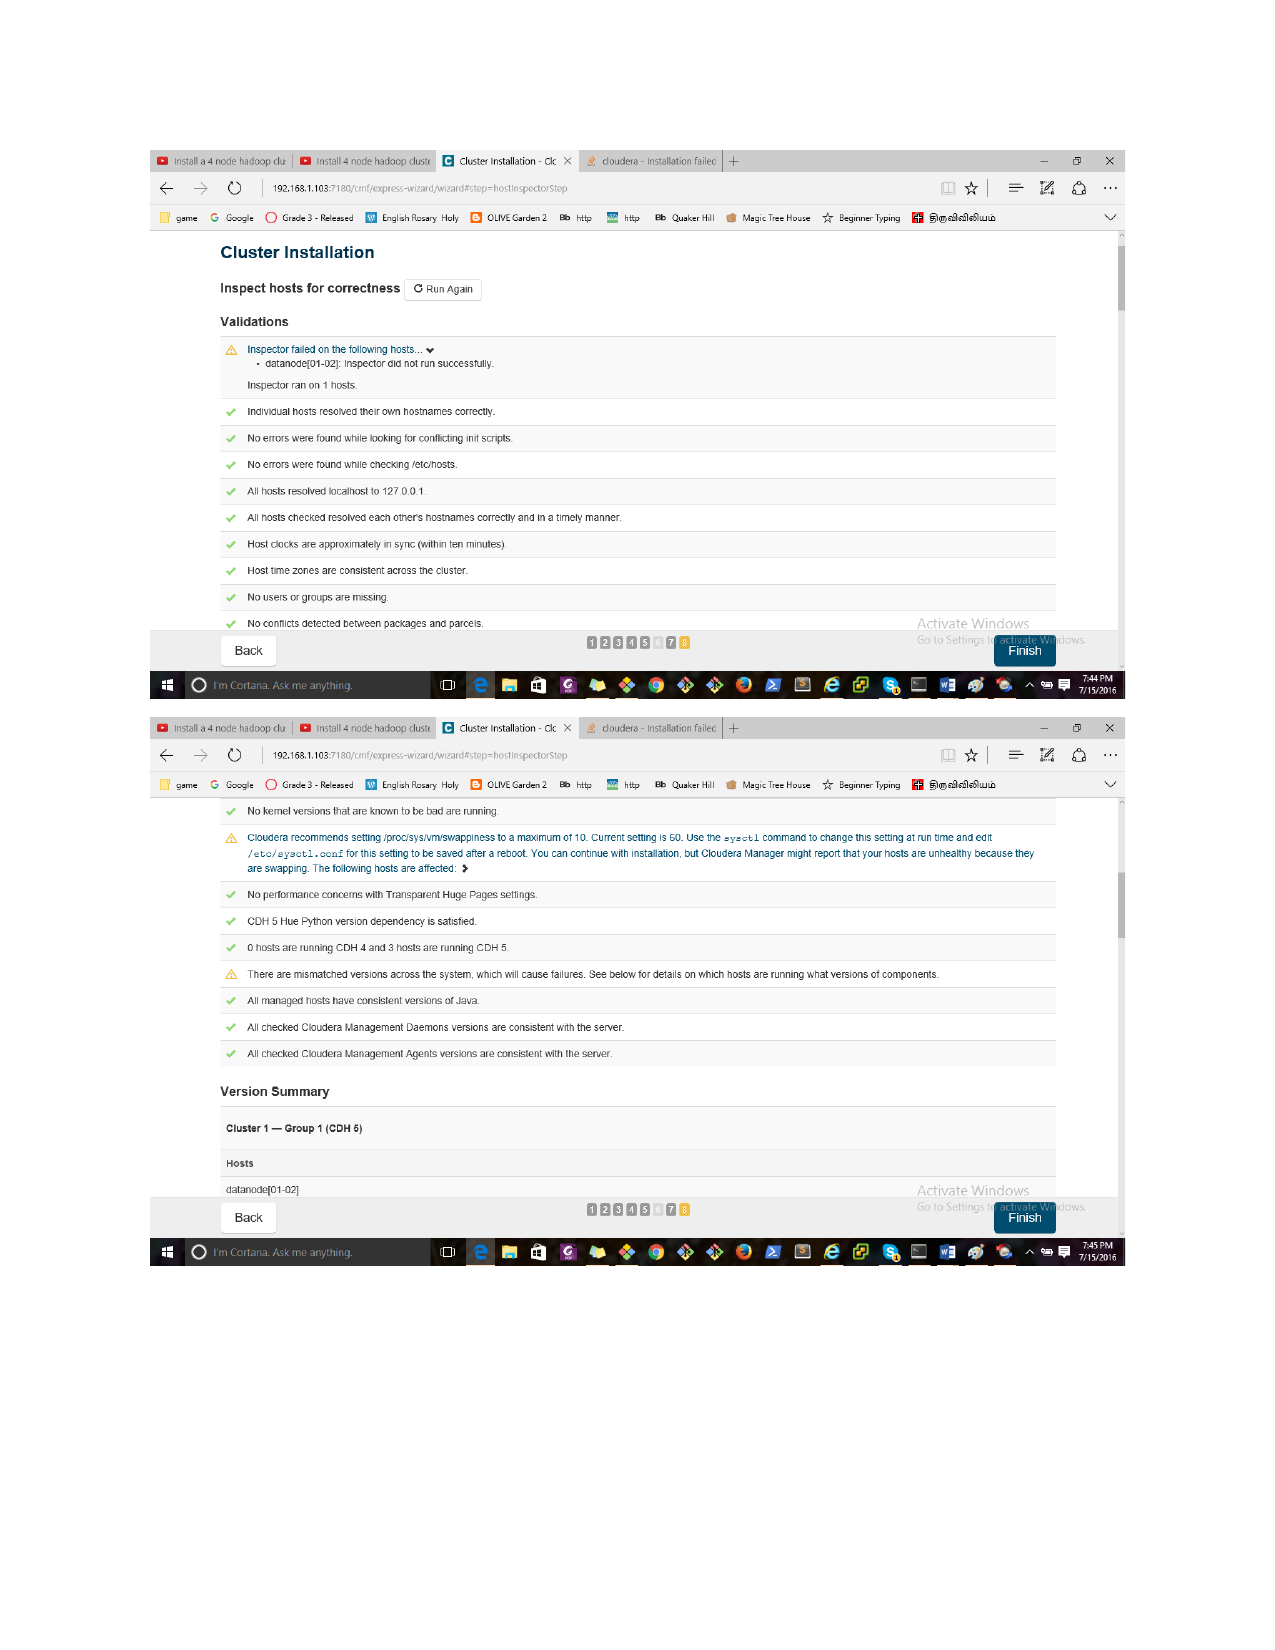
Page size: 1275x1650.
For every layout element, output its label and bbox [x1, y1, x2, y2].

picture [150, 150, 1125, 699]
picture [150, 717, 1125, 1266]
